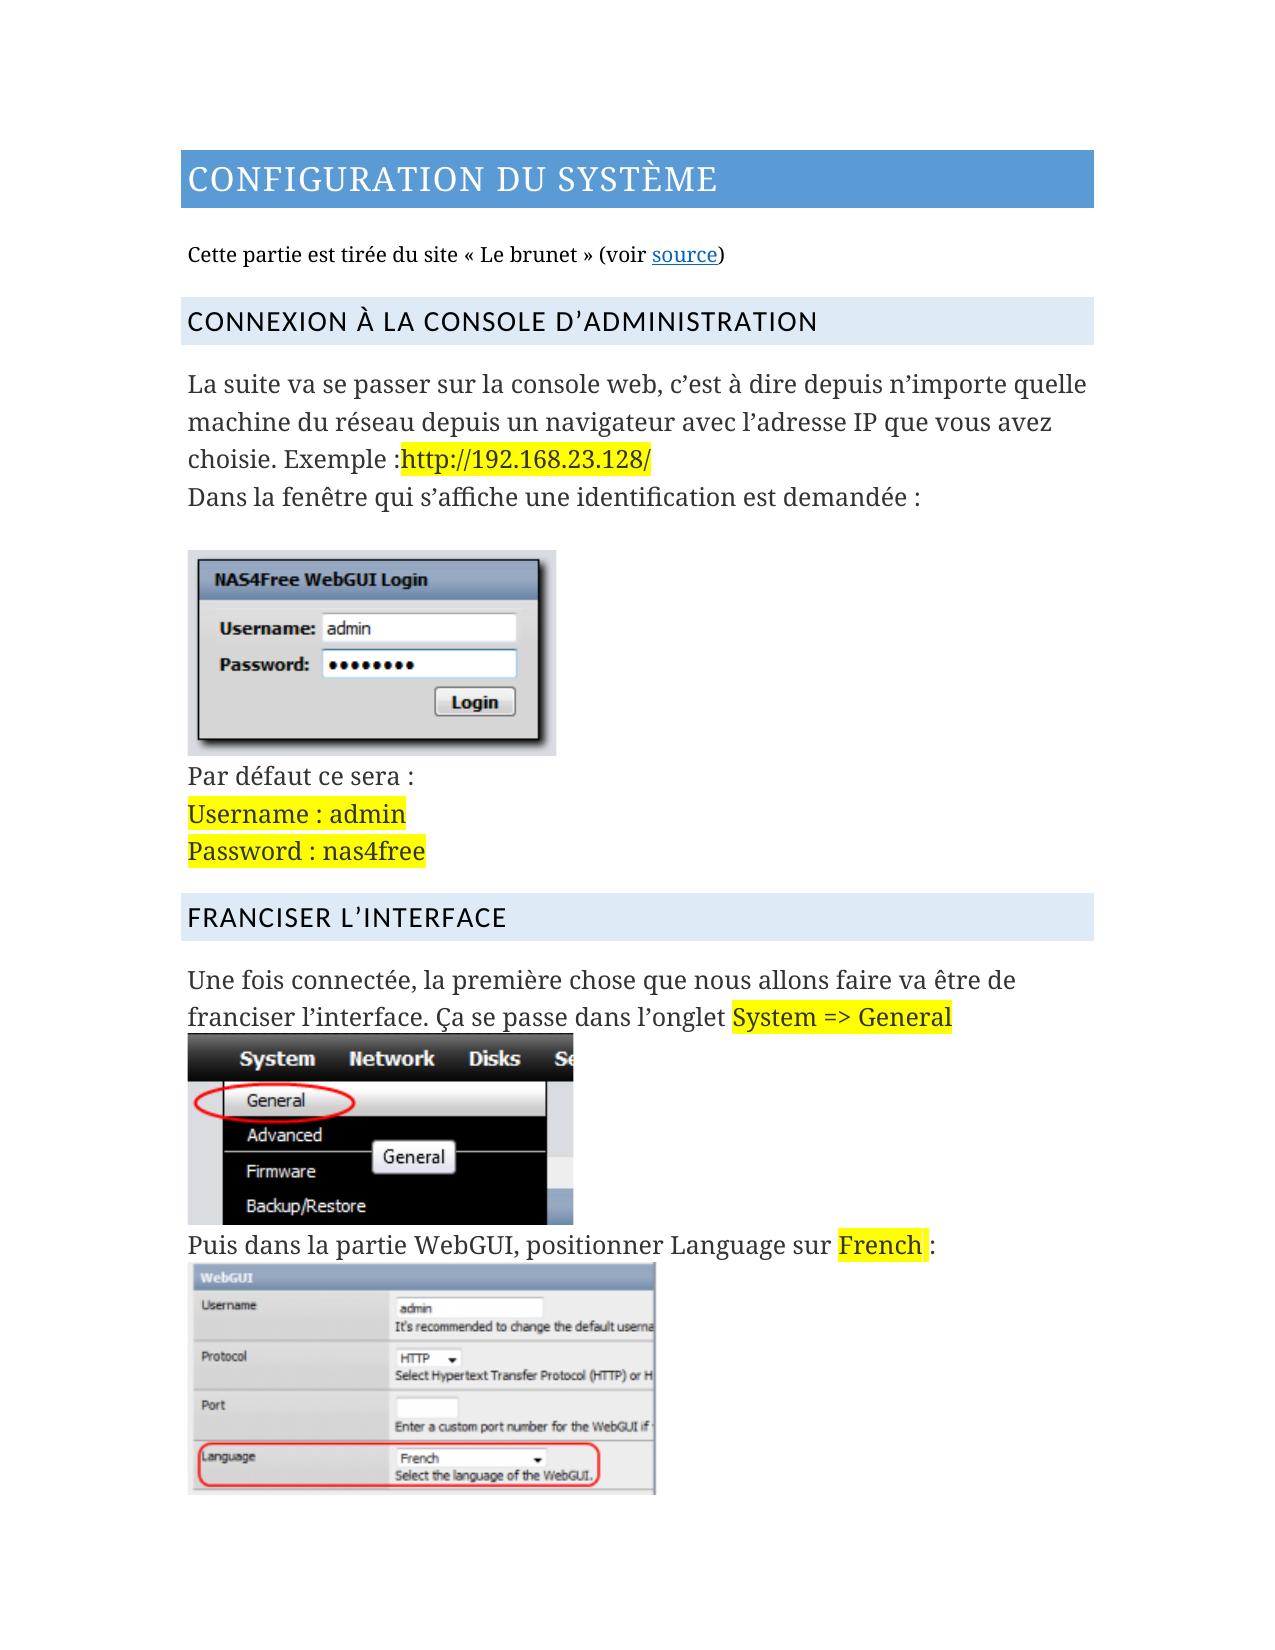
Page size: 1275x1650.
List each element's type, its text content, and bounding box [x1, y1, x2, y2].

text Puis dans la partie WebGUI, positionner Language sur French : [187, 1224, 1087, 1262]
text La suite va se passer sur la console web, c’est à dire depuis n’importe quelle machine du réseau depuis un navigateur avec l’adresse IP que vous avez choisie. Exemple :http://192.168.23.128/ [187, 363, 1087, 476]
text Une fois connectée, la première chose que nous allons faire va être de franciser l’interface. Ça se passe dans l’onglet System => General [187, 959, 1087, 1034]
subtitle Franciser l’interface [188, 899, 1087, 935]
picture [187, 1033, 574, 1225]
text Dans la fenêtre qui s’affiche une identification est demandée : [187, 476, 1087, 513]
picture [187, 550, 557, 756]
subtitle Configuration du système [188, 156, 1087, 202]
text Cette partie est tirée du site « Le brunet » (voir source) [187, 240, 1087, 268]
text Par défaut ce sera : Username : admin Password : nas4free [187, 755, 1087, 868]
picture [187, 1262, 657, 1495]
subtitle Connexion à la console d’administration [188, 304, 1087, 339]
